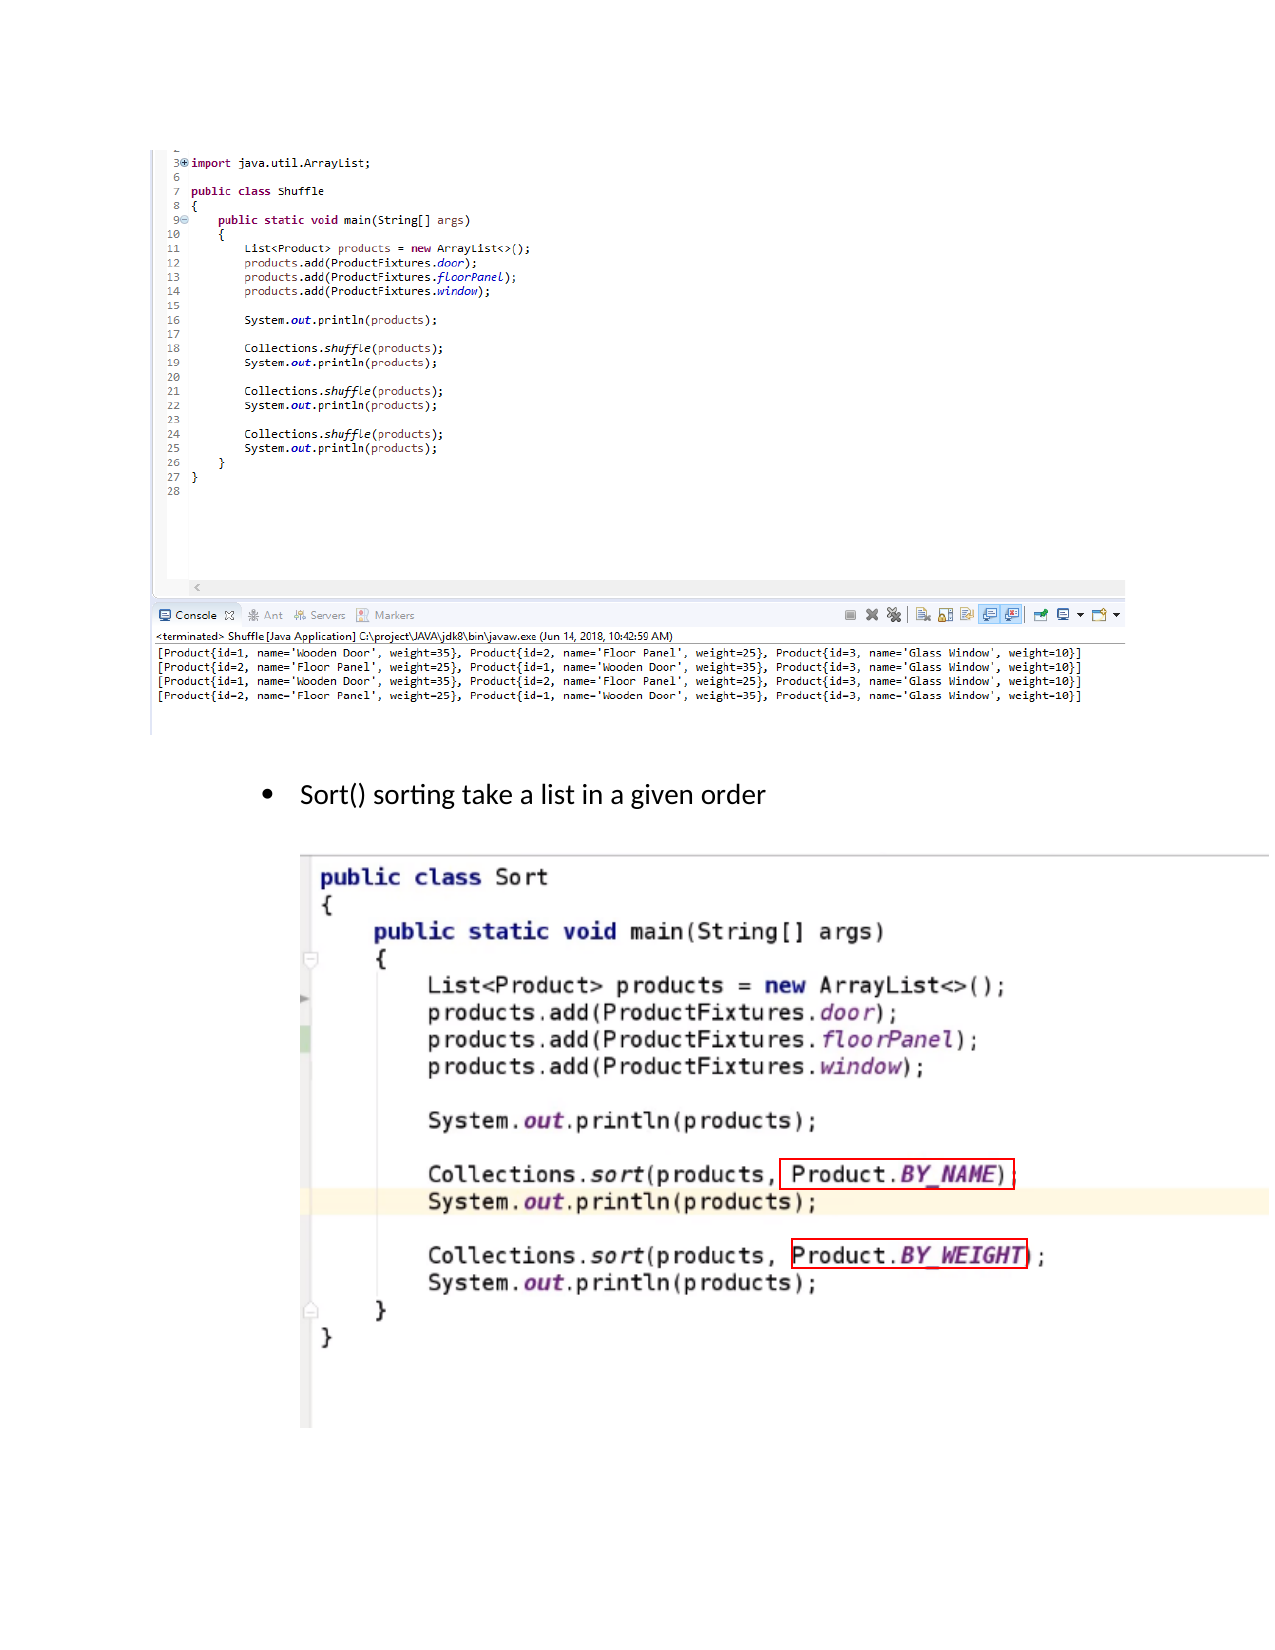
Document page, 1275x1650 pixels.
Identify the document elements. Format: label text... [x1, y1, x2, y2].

picture [150, 150, 1125, 735]
picture [300, 852, 1269, 1428]
list Sort() sorting take a list in a given order [262, 776, 1125, 812]
